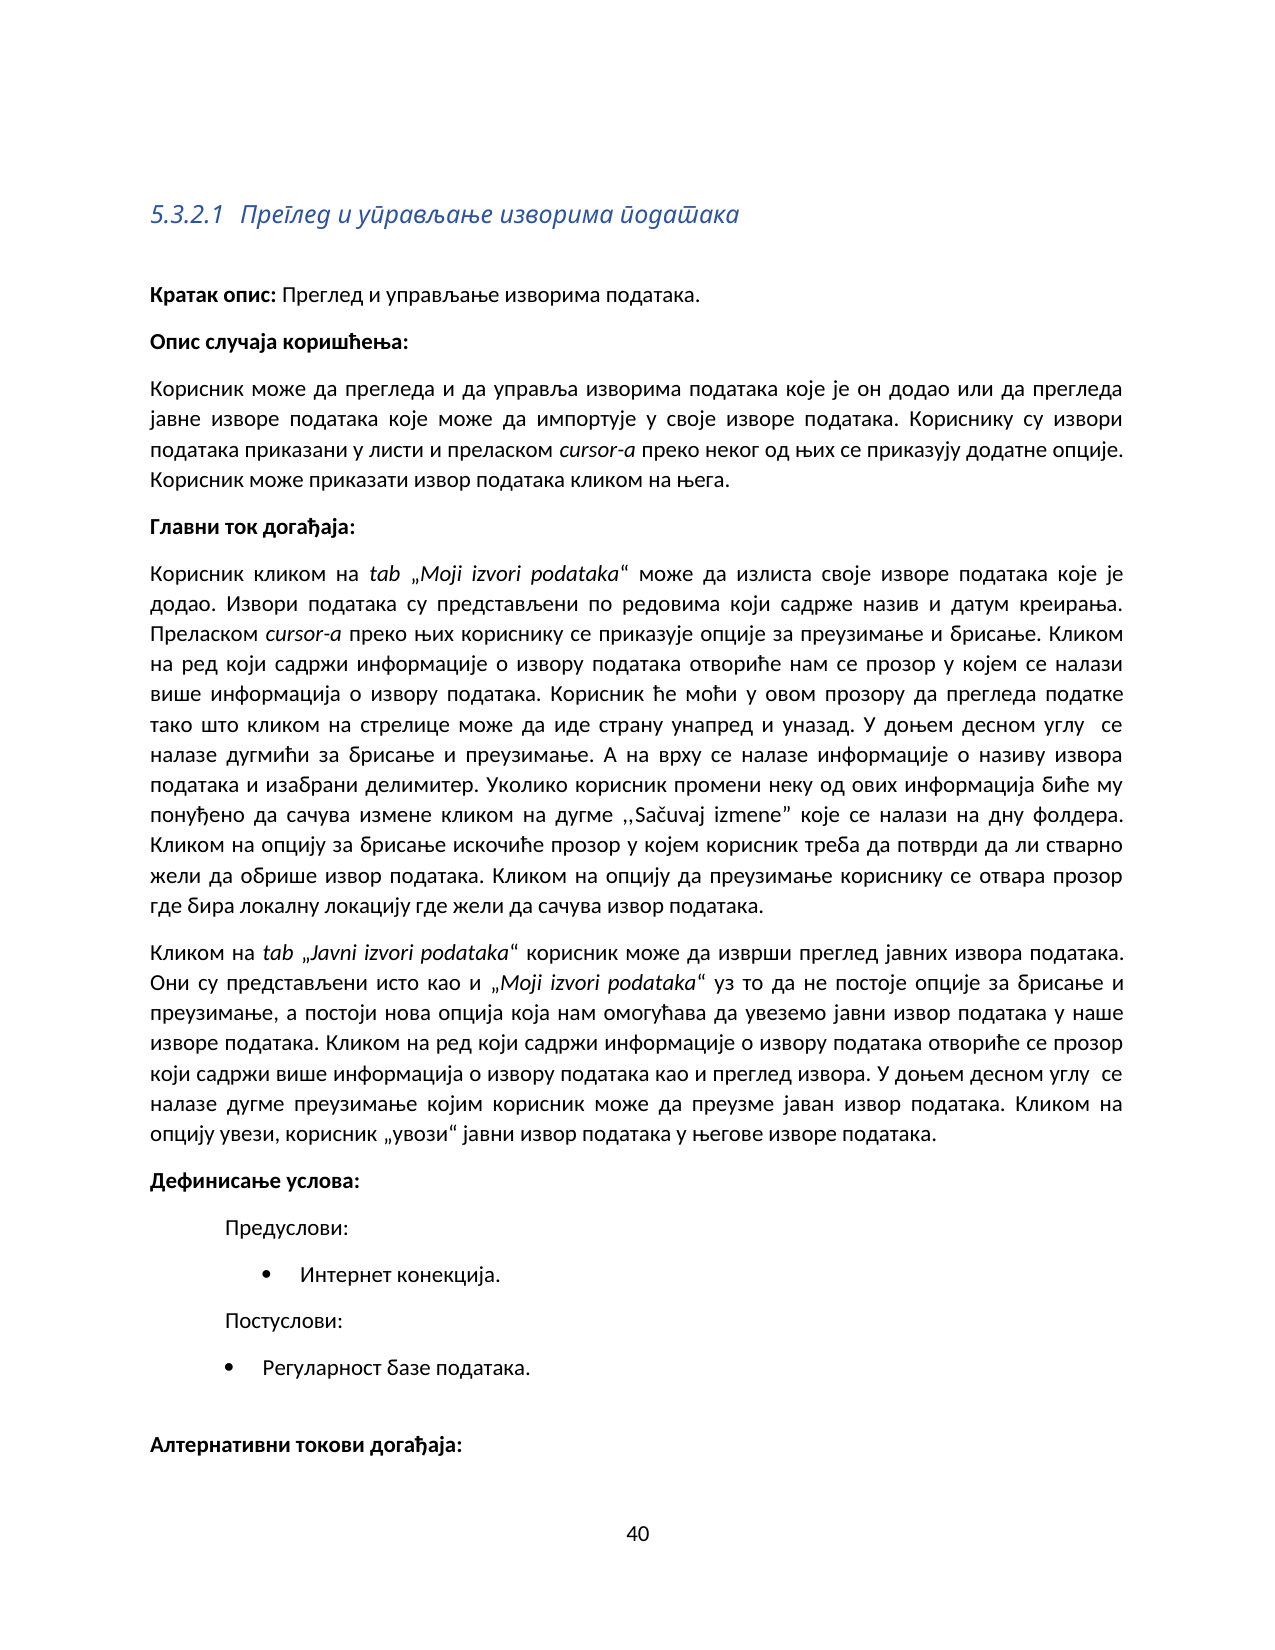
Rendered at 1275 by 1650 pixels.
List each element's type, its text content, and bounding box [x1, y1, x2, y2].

text Корисник кликом на tab „Moji izvori podataka“ може да излиста своје изворе података које је додао. Извори података су представљени по редовима који садрже назив и датум креирања. Преласком cursor-a преко њих кориснику се приказује опције за преузимање и брисање. Кликом на ред који садржи информације о извору података отвориће нам се прозор у којем се налази више информација о извору података. Корисник ће моћи у овом прозору да прегледа податке тако што кликом на стрелице може да иде страну унапред и уназад. У доњем десном углу се налазе дугмићи за брисање и преузимање. А на врху се налазе информације о називу извора података и изабрани делимитер. Уколико корисник промени неку од ових информација биће му понуђено да сачува измене кликом на дугме ,,Sačuvaj izmene” које се налази на дну фолдера. Кликом на опцију за брисање искочиће прозор у којем корисник треба да потврди да ли стварно жели да обрише извор података. Кликом на опцију да преузимање кориснику се отвара прозор где бира локалну локацију где жели да сачува извор података. [150, 559, 1125, 919]
text Опис случаја коришћења: [150, 327, 1125, 355]
text Корисник може да прегледа и да управља изворима података које је он додао или да прегледа јавне изворе података које може да импортује у своје изворе података. Кориснику су извори података приказани у листи и преласком cursor-а преко неког од њих се приказују додатне опције. Корисник може приказати извор података кликом на њега. [150, 374, 1125, 493]
text Дефинисање услова: [150, 1166, 1125, 1194]
list Интернет конекција. [262, 1260, 1125, 1288]
subtitle Преглед и управљање изворима података [150, 197, 1125, 231]
text Главни ток догађаја: [150, 512, 1125, 540]
list Регуларност базе података. [225, 1353, 1125, 1381]
text Предуслови: [150, 1213, 1125, 1241]
text Кратак опис: Преглед и управљање изворима података. [150, 281, 1125, 308]
text Кликом на tab „Javni izvori podataka“ корисник може да изврши преглед јавних извора података. Они су представљени исто као и „Moji izvori podataka“ уз то да не постоје опције за брисање и преузимање, а постоји нова опција која нам омогућава да увеземо јавни извор података у наше изворе података. Кликом на ред који садржи информације о извору података отвориће се прозор који садржи више информација о извору података као и преглед извора. У доњем десном углу се налазе дугме преузимање којим корисник може да преузме јаван извор података. Кликом на опцију увези, корисник „увози“ јавни извор података у његове изворе података. [150, 938, 1125, 1147]
text Постуслови: [150, 1307, 1125, 1334]
text Алтернативни токови догађаја: [150, 1431, 1125, 1458]
